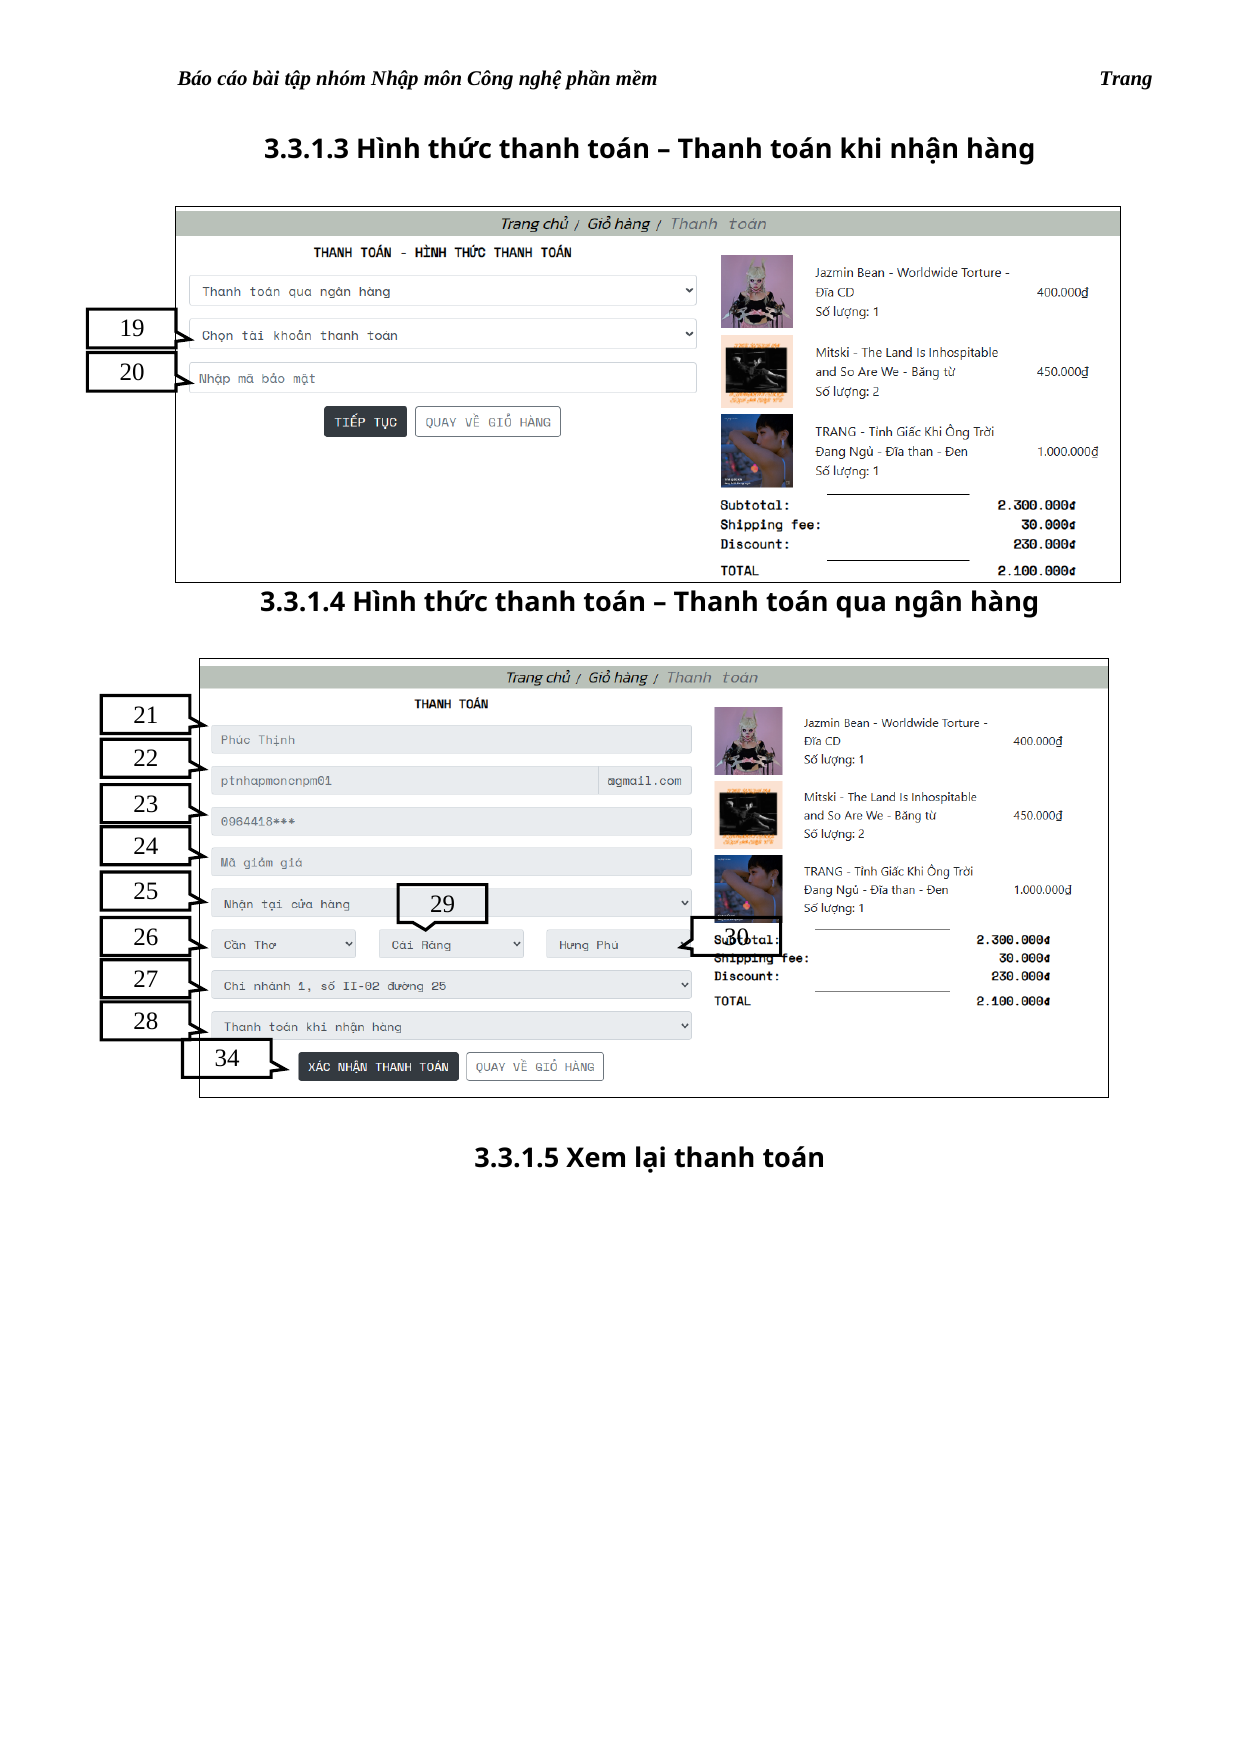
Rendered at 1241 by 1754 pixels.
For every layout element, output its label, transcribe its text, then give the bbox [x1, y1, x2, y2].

picture [200, 659, 1108, 1097]
picture [200, 1041, 277, 1075]
text 3.3.1.5 Xem lại thanh toán [177, 1139, 1122, 1176]
text 3.3.1.3 Hình thức thanh toán – Thanh toán khi nhận hàng [177, 130, 1122, 167]
picture [176, 207, 1120, 582]
